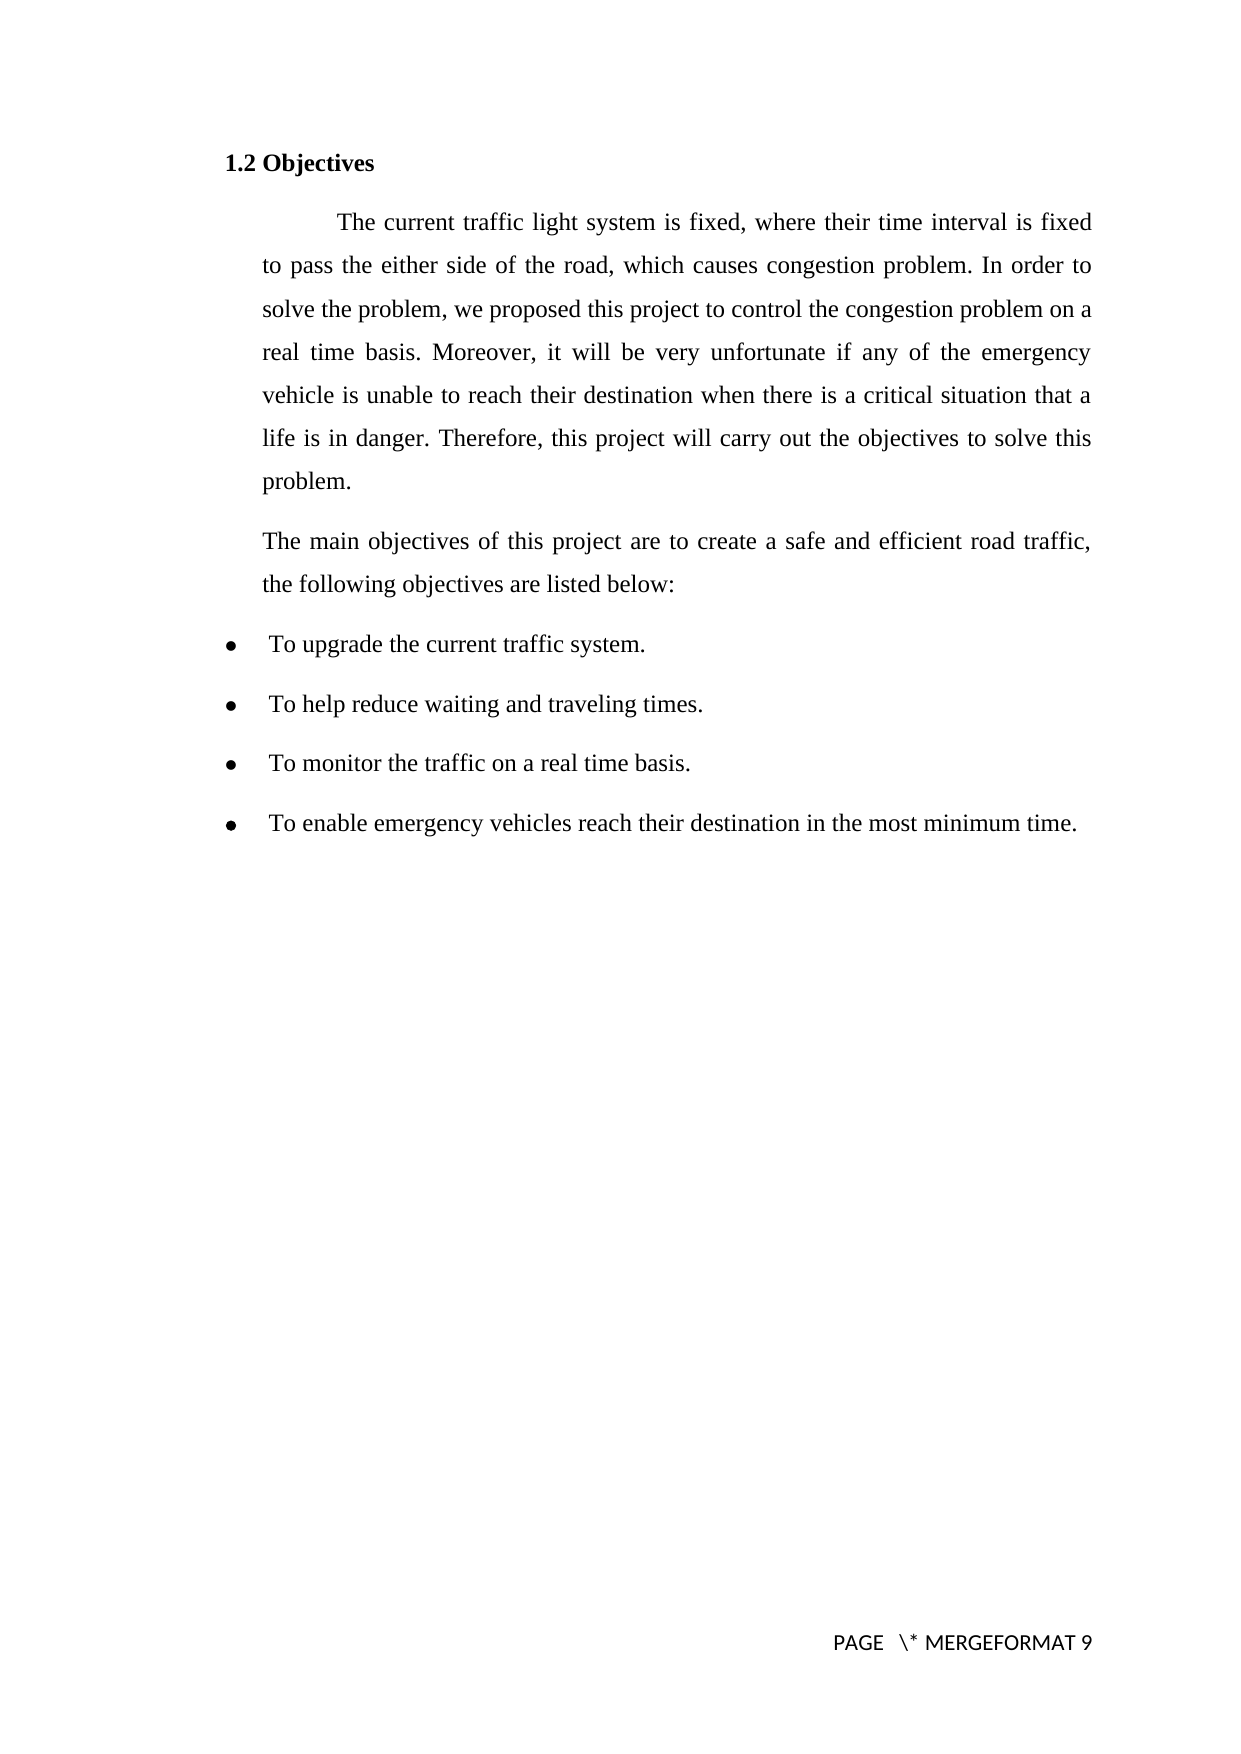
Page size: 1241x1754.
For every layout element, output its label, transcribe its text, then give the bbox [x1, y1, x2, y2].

list To upgrade the current traffic system. [224, 629, 1092, 658]
text The current traffic light system is fixed, where their time interval is fixed to pass the either side of the road, which causes congestion problem. In order to solve the problem, we proposed this project to control the congestion problem on a real time basis. Moreover, it will be very unfortunate if any of the emergency vehicle is unable to reach their destination when there is a critical situation that a life is in danger. Therefore, this project will carry out the objectives to solve this problem. [262, 207, 1092, 495]
list To enable emergency vehicles reach their destination in the most minimum time. [224, 808, 1092, 837]
list Objectives [224, 148, 1092, 176]
text The main objectives of this project are to create a safe and efficient road traffic, the following objectives are listed below: [262, 526, 1092, 598]
list To monitor the traffic on a real time basis. [224, 748, 1092, 777]
list To help reduce waiting and traveling times. [224, 689, 1092, 717]
